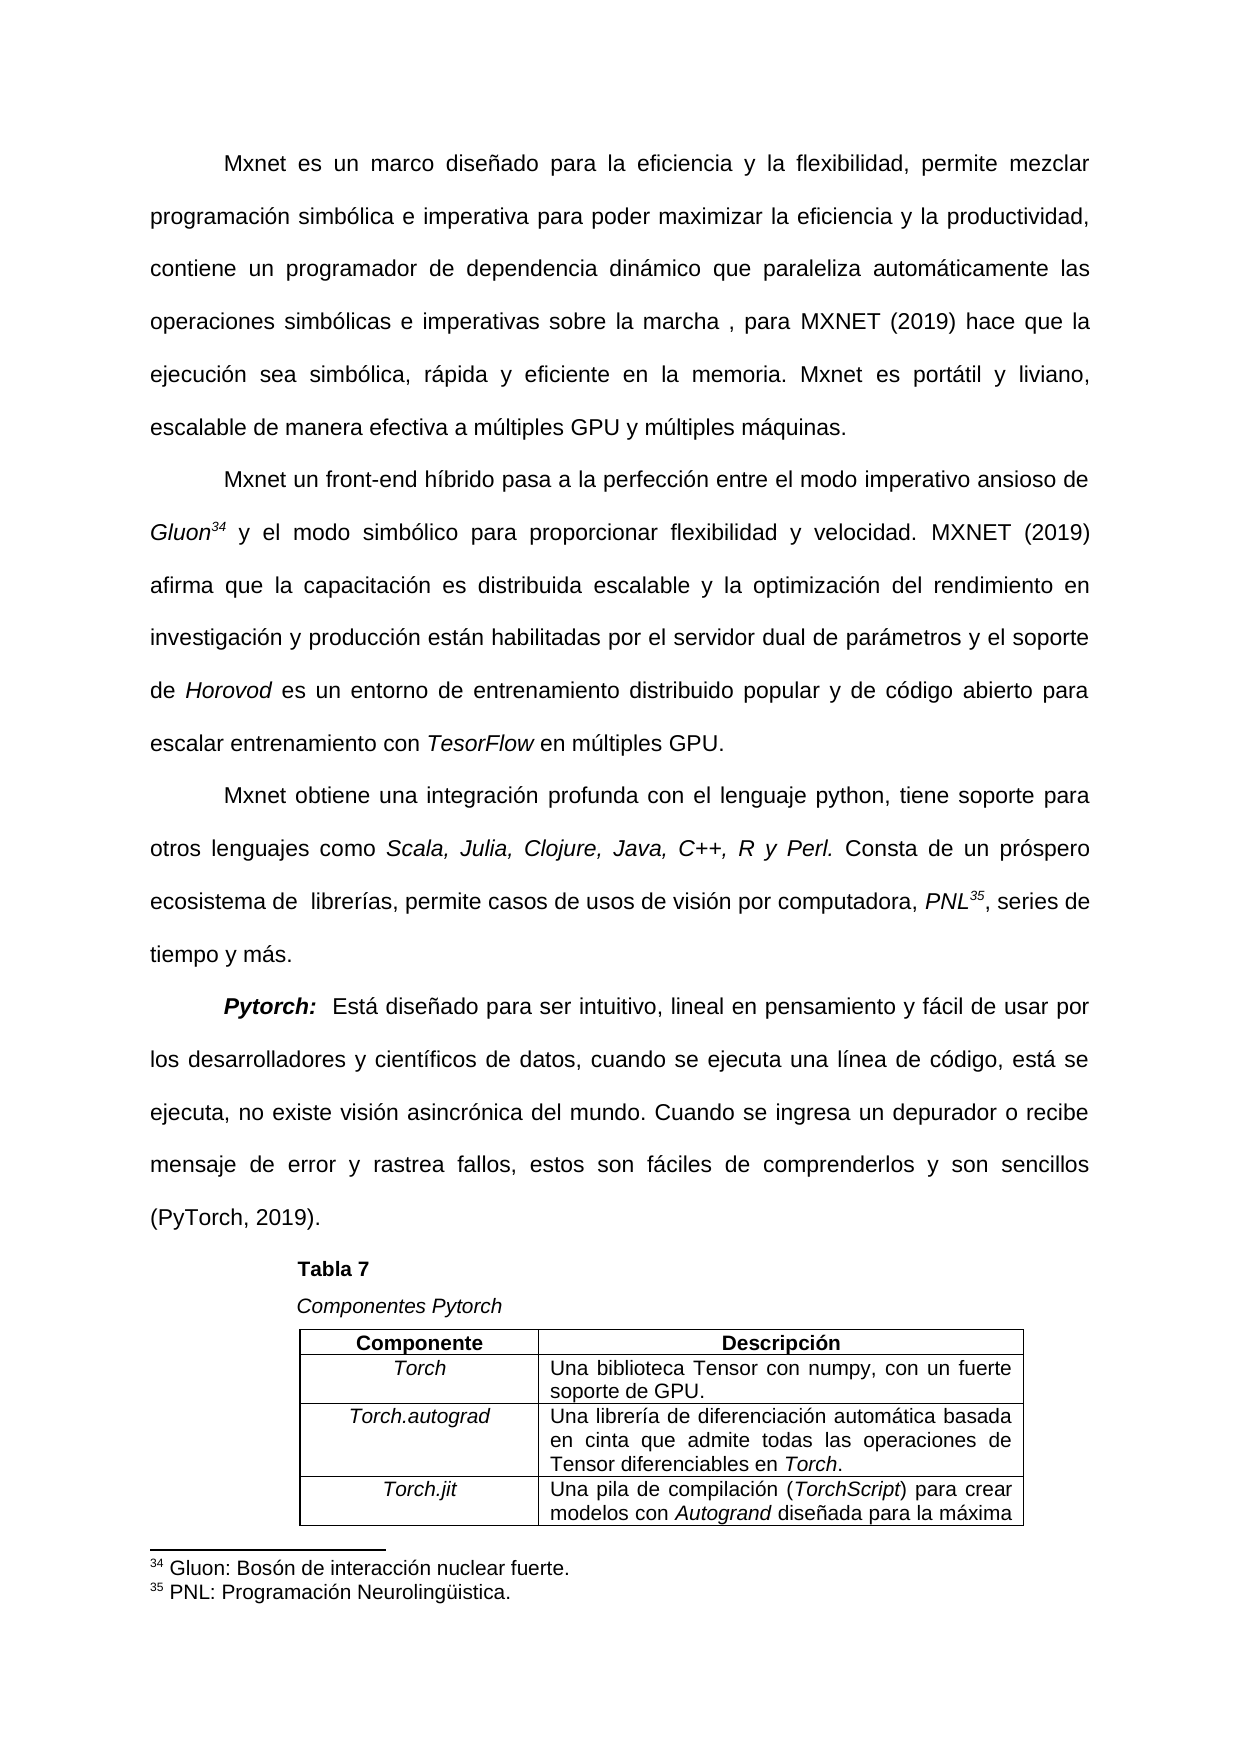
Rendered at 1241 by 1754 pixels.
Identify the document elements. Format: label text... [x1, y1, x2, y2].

table_cell Torch [301, 1355, 538, 1403]
table_header Componente [301, 1330, 538, 1354]
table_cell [539, 1477, 1023, 1525]
table_cell Torch.autograd [301, 1404, 538, 1476]
text Mxnet un front-end híbrido pasa a la perfección entre el modo imperativo ansioso de Gluon y el modo simbólico para proporcionar flexibilidad y velocidad. MXNET (2019) afirma que la capacitación es distribuida escalable y la optimización del rendimiento en investigación y producción están habilitadas por el servidor dual de parámetros y el soporte de Horovod es un entorno de entrenamiento distribuido popular y de código abierto para escalar entrenamiento con TesorFlow en múltiples GPU. [150, 466, 1090, 756]
text Tabla 7 [239, 1257, 1090, 1281]
table_header Descripción [539, 1330, 1023, 1354]
table_cell Torch.jit [301, 1477, 538, 1525]
text Mxnet obtiene una integración profunda con el lenguaje python, tiene soporte para otros lenguajes como Scala, Julia, Clojure, Java, C++, R y Perl. Consta de un próspero ecosistema de librerías, permite casos de usos de visión por computadora, PNL, series de tiempo y más. [150, 782, 1090, 967]
table_cell Una biblioteca Tensor con numpy, con un fuerte soporte de GPU. [539, 1355, 1023, 1403]
text Componentes Pytorch [239, 1293, 1090, 1317]
text Mxnet es un marco diseñado para la eficiencia y la flexibilidad, permite mezclar programación simbólica e imperativa para poder maximizar la eficiencia y la productividad, contiene un programador de dependencia dinámico que paraleliza automáticamente las operaciones simbólicas e imperativas sobre la marcha , para MXNET (2019) hace que la ejecución sea simbólica, rápida y eficiente en la memoria. Mxnet es portátil y liviano, escalable de manera efectiva a múltiples GPU y múltiples máquinas. [150, 150, 1090, 440]
text Pytorch: Está diseñado para ser intuitivo, lineal en pensamiento y fácil de usar por los desarrolladores y científicos de datos, cuando se ejecuta una línea de código, está se ejecuta, no existe visión asincrónica del mundo. Cuando se ingresa un depurador o recibe mensaje de error y rastrea fallos, estos son fáciles de comprenderlos y son sencillos (PyTorch, 2019). [150, 993, 1090, 1231]
table_cell Una librería de diferenciación automática basada en cinta que admite todas las operaciones de Tensor diferenciables en Torch. [539, 1404, 1023, 1476]
